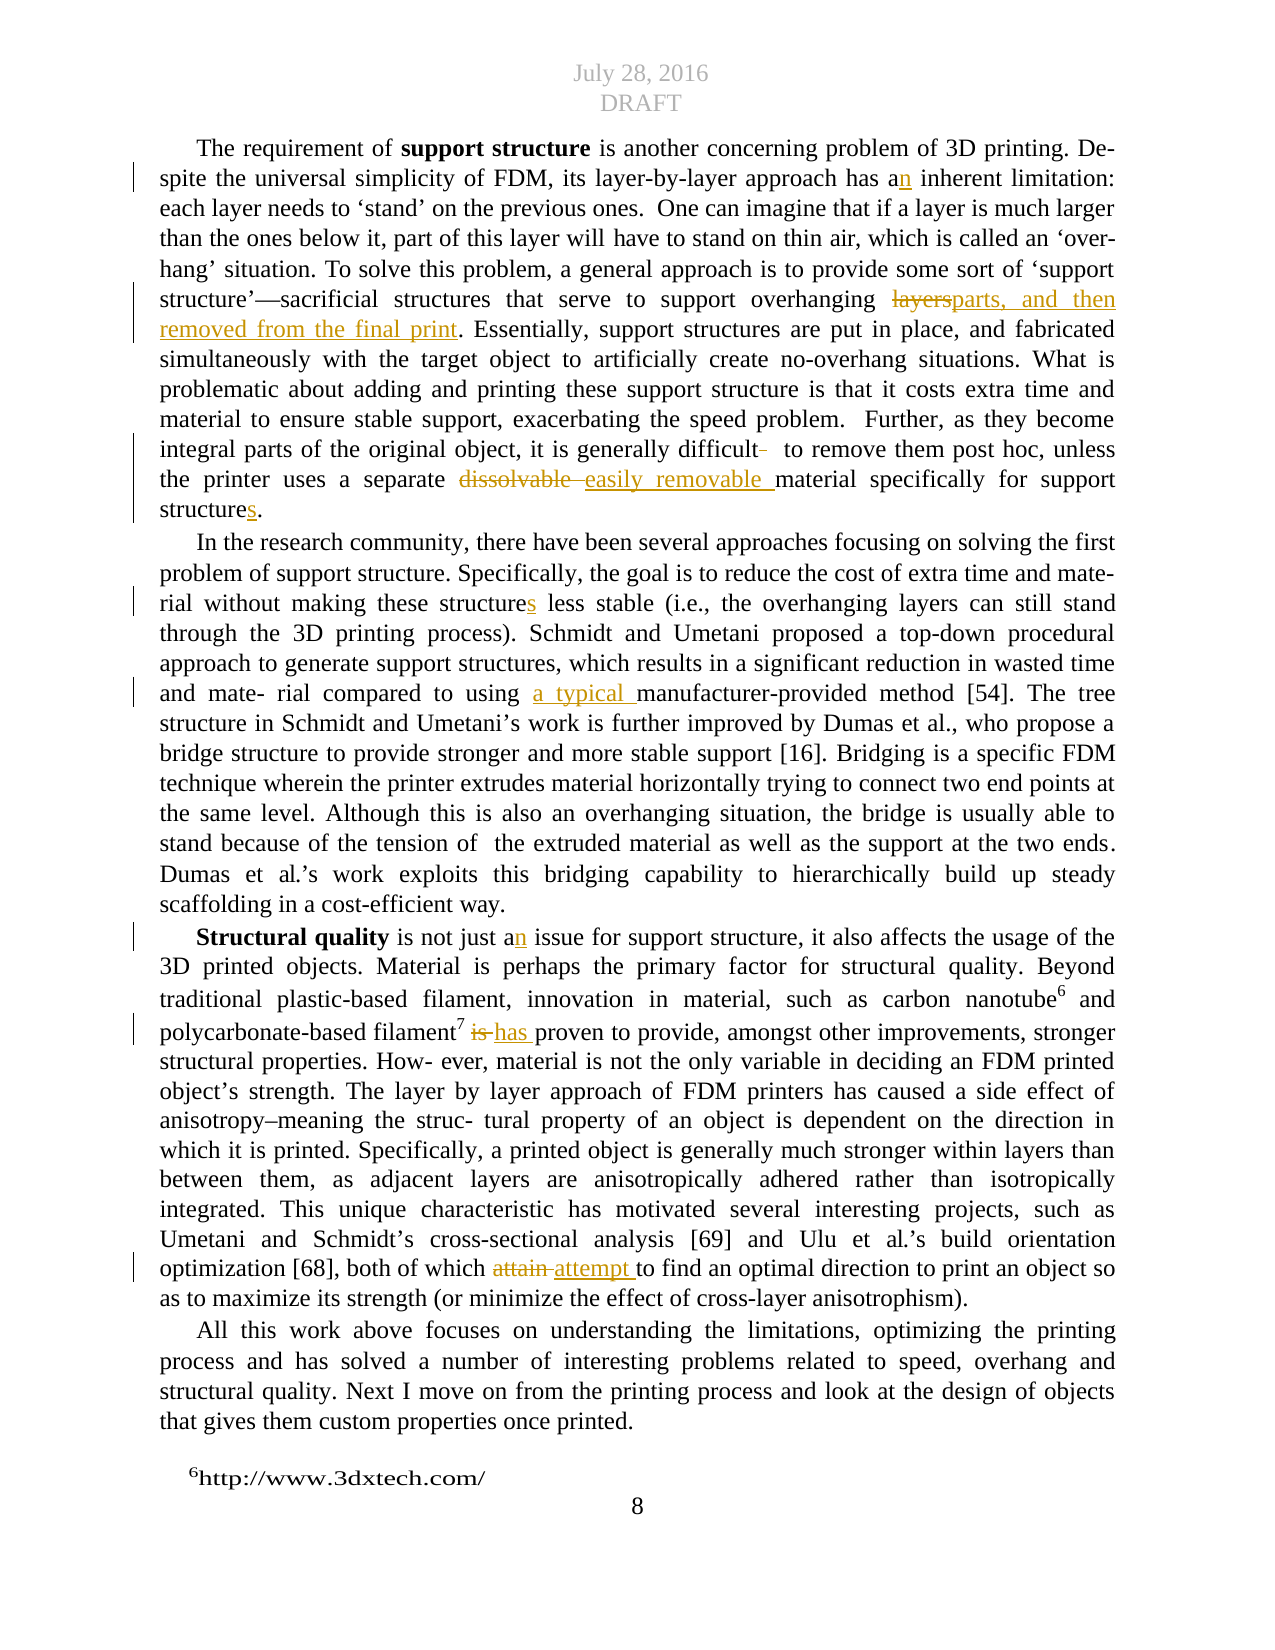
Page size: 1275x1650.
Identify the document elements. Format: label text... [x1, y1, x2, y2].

text All this work above focuses on understanding the limitations, optimizing the printing process and has solved a number of interesting problems related to speed, overhang and structural quality. Next I move on from the printing process and look at the design of objects that gives them custom properties once printed. [159, 1316, 1116, 1435]
text In the research community, there have been several approaches focusing on solving the first problem of support structure. Specifically, the goal is to reduce the cost of extra time and mate- rial without making these structure less stable (i.e., the overhanging layers can still stand through the 3D printing process). Schmidt and Umetani proposed a top-down procedural approach to generate support structures, which results in a significant reduction in wasted time and mate- rial compared to using manufacturer-provided method [54]. The tree structure in Schmidt and Umetani’s work is further improved by Dumas et al., who propose a bridge structure to provide stronger and more stable support [16]. Bridging is a specific FDM technique wherein the printer extrudes material horizontally trying to connect two end points at the same level. Although this is also an overhanging situation, the bridge is usually able to stand because of the tension of the extruded material as well as the support at the two ends. Dumas et al.’s work exploits this bridging capability to hierarchically build up steady scaffolding in a cost-efficient way. [159, 527, 1116, 917]
text 6http://www.3dxtech.com/ [188, 1466, 1127, 1491]
text Structural quality is not just a issue for support structure, it also affects the usage of the 3D printed objects. Material is perhaps the primary factor for structural quality. Beyond traditional plastic-based filament, innovation in material, such as carbon nanotube6 and polycarbonate-based filament7 proven to provide, amongst other improvements, stronger structural properties. How- ever, material is not the only variable in deciding an FDM printed object’s strength. The layer by layer approach of FDM printers has caused a side effect of anisotropy–meaning the struc- tural property of an object is dependent on the direction in which it is printed. Specifically, a printed object is generally much stronger within layers than between them, as adjacent layers are anisotropically adhered rather than isotropically integrated. This unique characteristic has motivated several interesting projects, such as Umetani and Schmidt’s cross-sectional analysis [69] and Ulu et al.’s build orientation optimization [68], both of which to find an optimal direction to print an object so as to maximize its strength (or minimize the effect of cross-layer anisotrophism). [159, 922, 1116, 1312]
text The requirement of support structure is another concerning problem of 3D printing. De- spite the universal simplicity of FDM, its layer-by-layer approach has a inherent limitation: each layer needs to ‘stand’ on the previous ones. One can imagine that if a layer is much larger than the ones below it, part of this layer will have to stand on thin air, which is called an ‘over- hang’ situation. To solve this problem, a general approach is to provide some sort of ‘support structure’—sacrificial structures that serve to support overhanging . Essentially, support structures are put in place, and fabricated simultaneously with the target object to artificially create no-overhang situations. What is problematic about adding and printing these support structure is that it costs extra time and material to ensure stable support, exacerbating the speed problem. Further, as they become integral parts of the original object, it is generally difficult to remove them post hoc, unless the printer uses a separate material specifically for support structure. [159, 133, 1116, 523]
